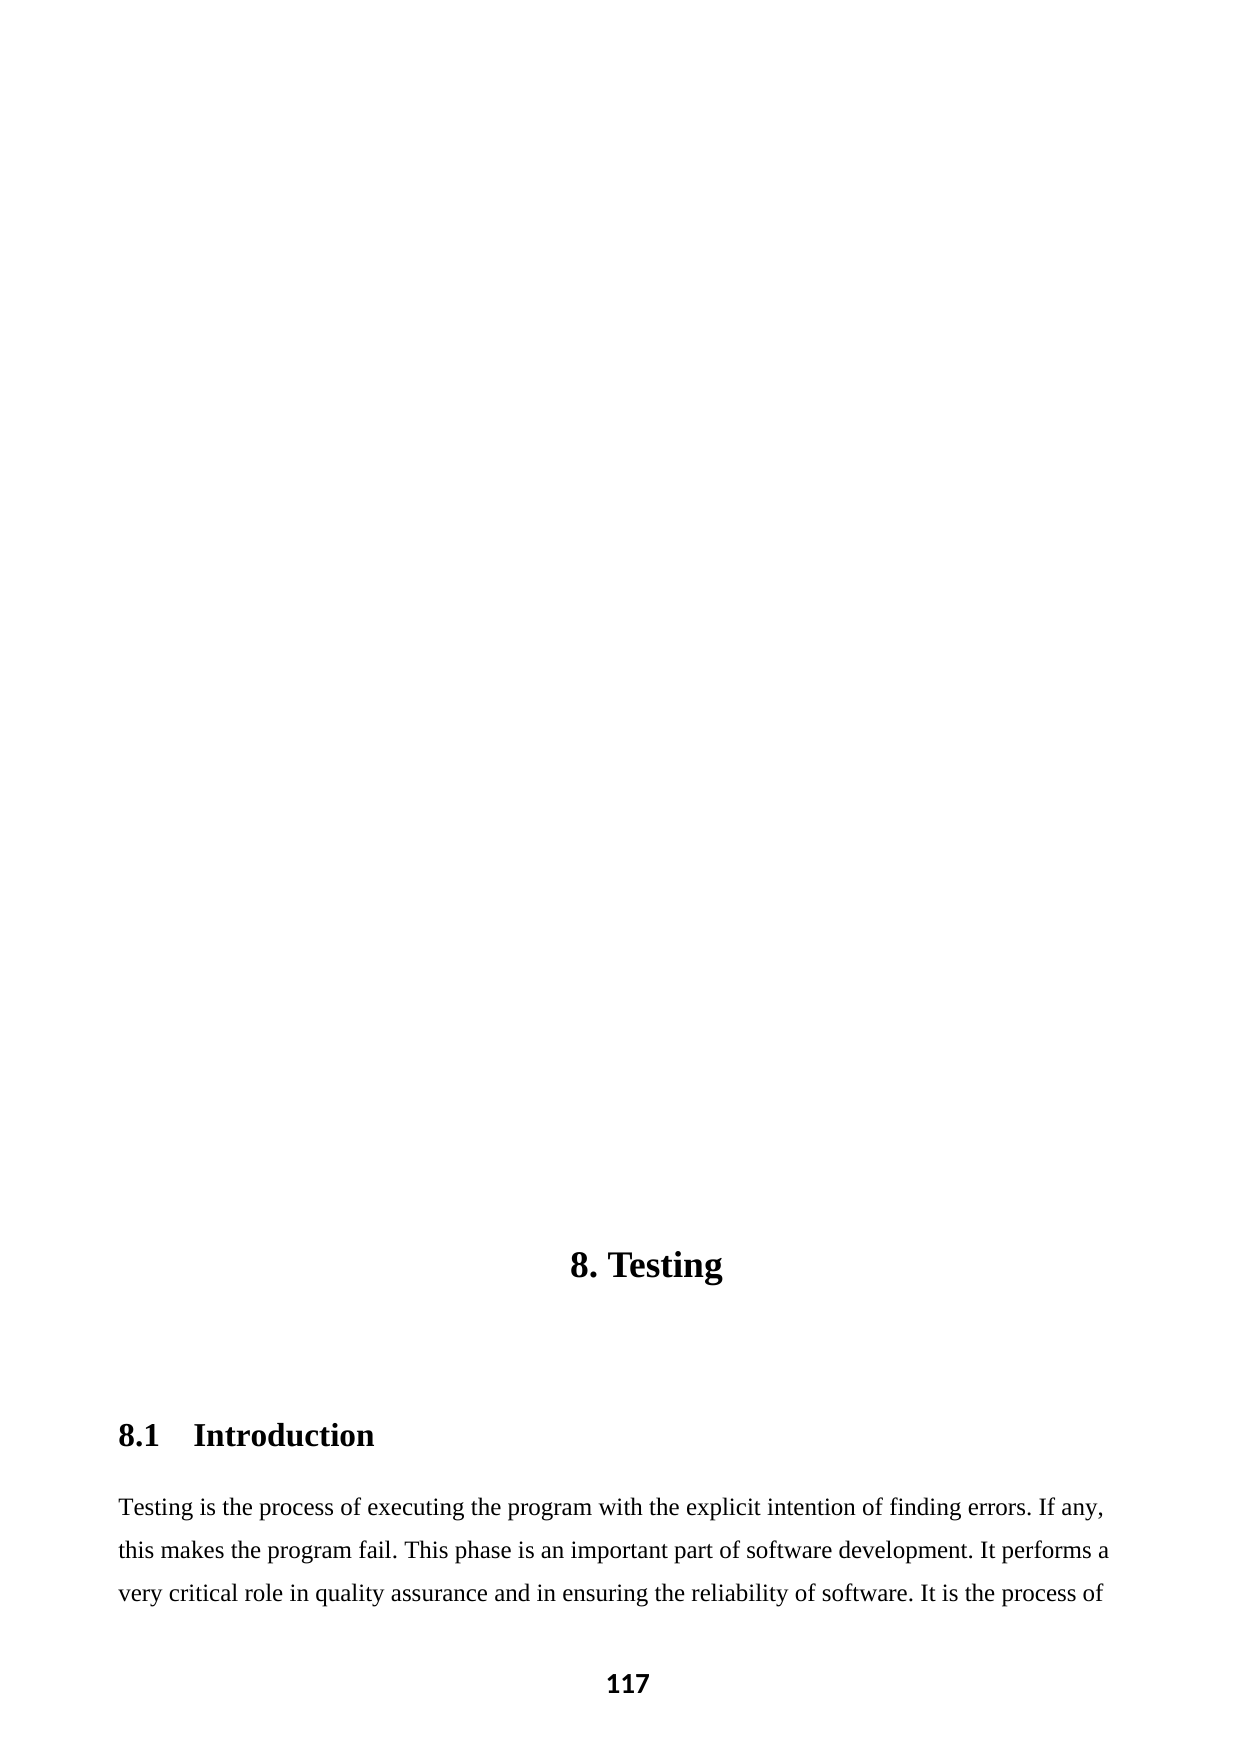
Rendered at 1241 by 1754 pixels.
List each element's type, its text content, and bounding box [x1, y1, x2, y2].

list Testing [156, 1242, 1137, 1286]
list Introduction [118, 1415, 1137, 1453]
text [118, 1492, 1137, 1607]
